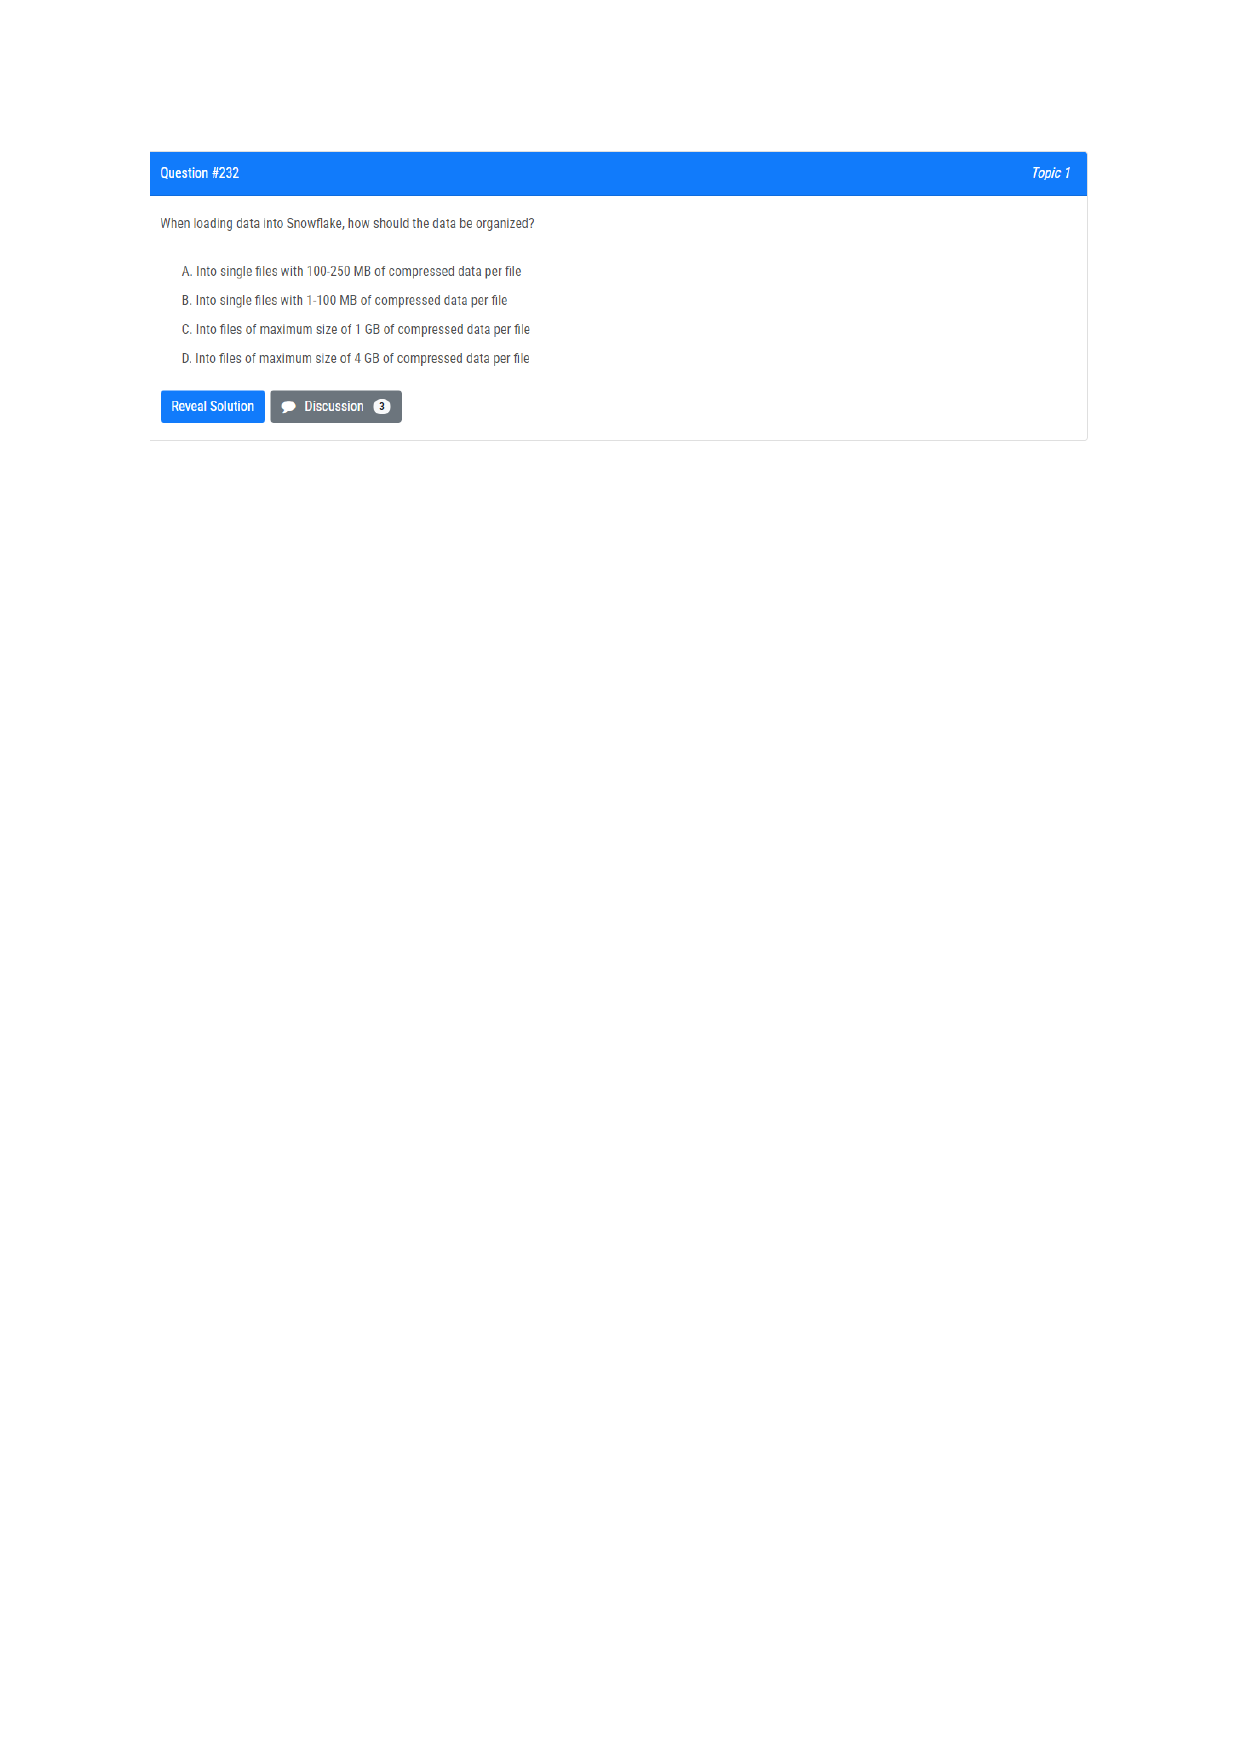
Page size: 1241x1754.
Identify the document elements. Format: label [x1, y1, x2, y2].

picture [150, 150, 1091, 449]
